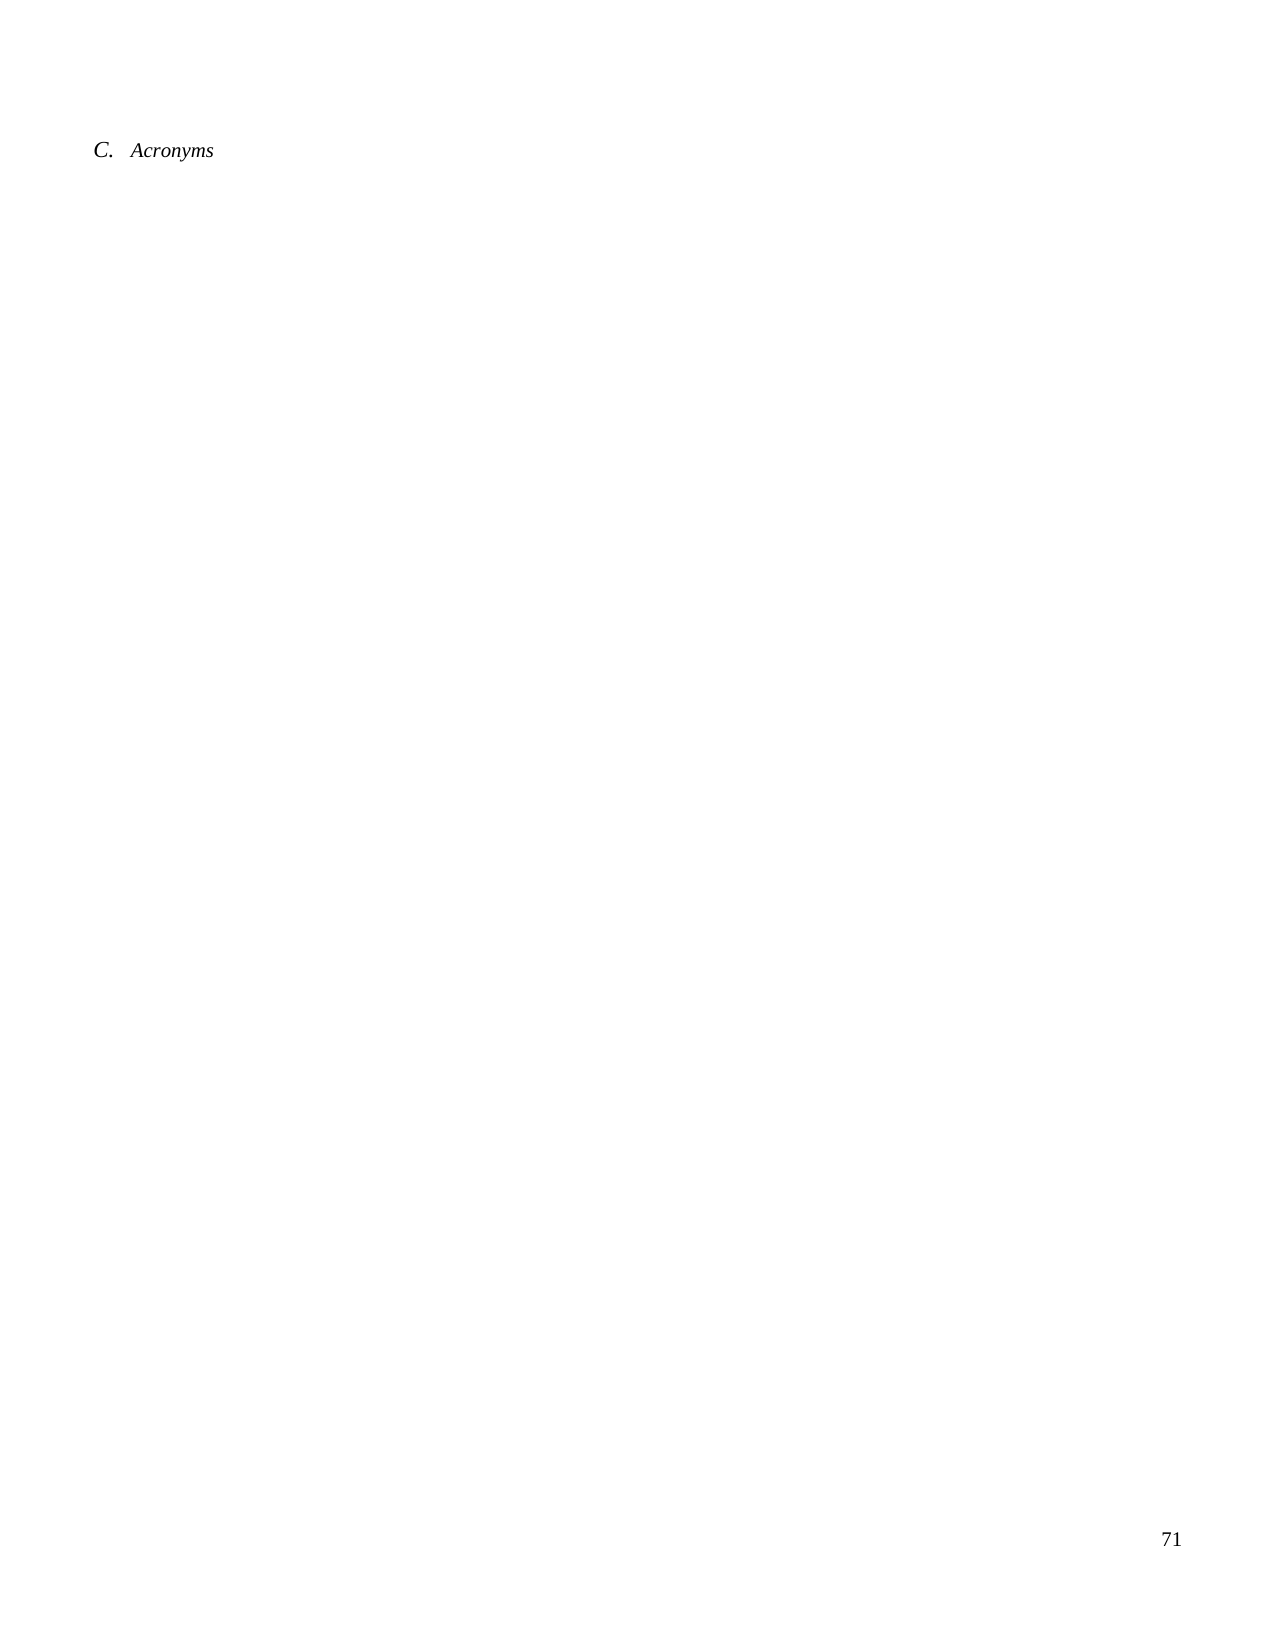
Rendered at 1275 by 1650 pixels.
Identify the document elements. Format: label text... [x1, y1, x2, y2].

subtitle Acronyms [93, 136, 1182, 162]
